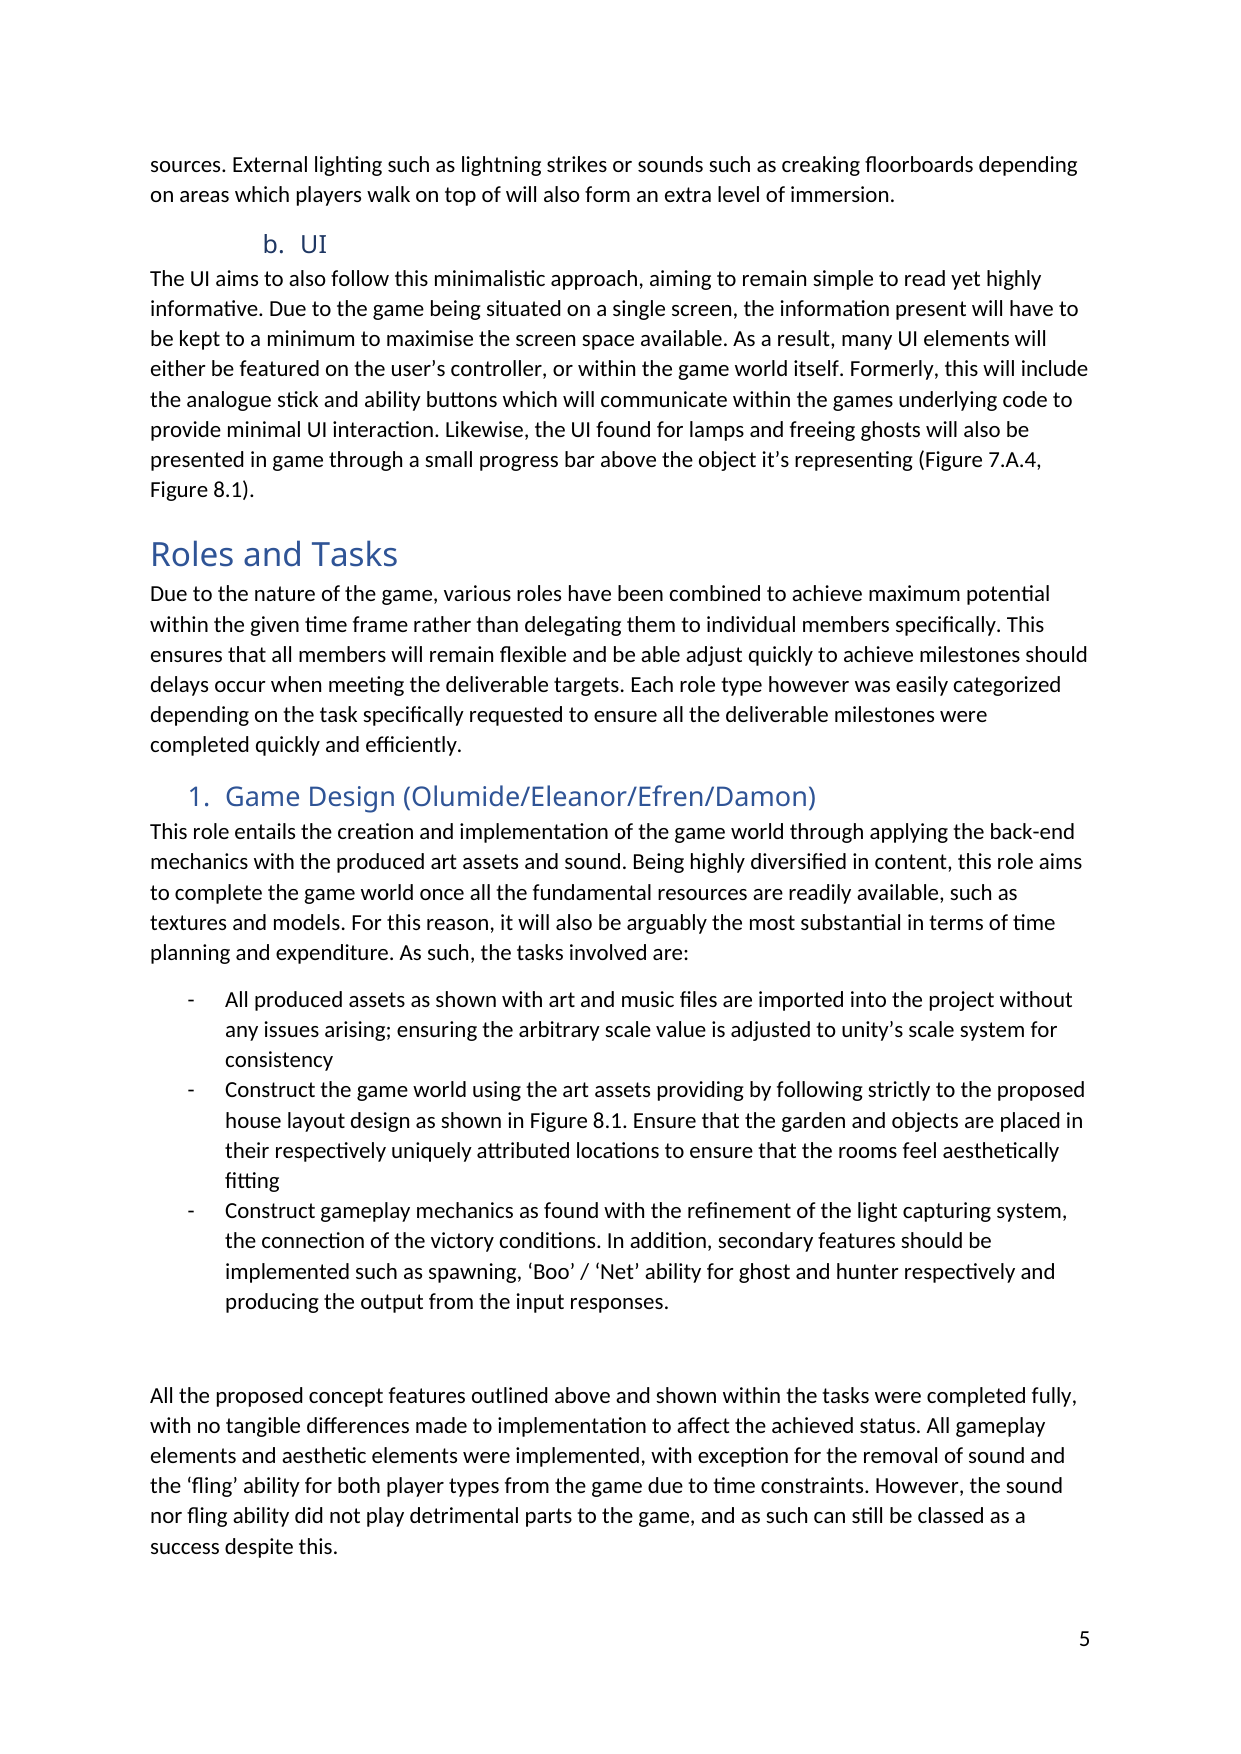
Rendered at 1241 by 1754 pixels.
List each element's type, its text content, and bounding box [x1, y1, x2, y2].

list All produced assets as shown with art and music files are imported into the project without any issues arising; ensuring the arbitrary scale value is adjusted to unity’s scale system for consistency [187, 985, 1090, 1073]
list Construct gameplay mechanics as found with the refinement of the light capturing system, the connection of the victory conditions. In addition, secondary features should be implemented such as spawning, ‘Boo’ / ‘Net’ ability for ghost and hunter respectively and producing the output from the input responses. [187, 1196, 1090, 1315]
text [150, 150, 1090, 208]
list Construct the game world using the art assets providing by following strictly to the proposed house layout design as shown in Figure 8.1. Ensure that the garden and objects are placed in their respectively uniquely attributed locations to ensure that the rooms feel aesthetically fitting [187, 1076, 1090, 1194]
text Due to the nature of the game, various roles have been combined to achieve maximum potential within the given time frame rather than delegating them to individual members specifically. This ensures that all members will remain flexible and be able adjust quickly to achieve milestones should delays occur when meeting the deliverable targets. Each role type however was easily categorized depending on the task specifically requested to ensure all the deliverable milestones were completed quickly and efficiently. [150, 579, 1090, 758]
text This role entails the creation and implementation of the game world through applying the back-end mechanics with the produced art assets and sound. Being highly diversified in content, this role aims to complete the game world once all the fundamental resources are readily available, such as textures and models. For this reason, it will also be arguably the most substantial in terms of time planning and expenditure. As such, the tasks involved are: [150, 817, 1090, 966]
text All the proposed concept features outlined above and shown within the tasks were completed fully, with no tangible differences made to implementation to affect the achieved status. All gameplay elements and aesthetic elements were implemented, with exception for the removal of sound and the ‘fling’ ability for both player types from the game due to time constraints. However, the sound nor fling ability did not play detrimental parts to the game, and as such can still be classed as a success despite this. [150, 1381, 1090, 1560]
subtitle Roles and Tasks [150, 531, 1090, 576]
subtitle Game Design (Olumide/Eleanor/Efren/Damon) [187, 777, 1090, 814]
subtitle UI [262, 227, 1090, 261]
text The UI aims to also follow this minimalistic approach, aiming to remain simple to read yet highly informative. Due to the game being situated on a single screen, the information present will have to be kept to a minimum to maximise the screen space available. As a result, many UI elements will either be featured on the user’s controller, or within the game world itself. Formerly, this will include the analogue stick and ability buttons which will communicate within the games underlying code to provide minimal UI interaction. Likewise, the UI found for lamps and freeing ghosts will also be presented in game through a small progress bar above the object it’s representing (Figure 7.A.4, Figure 8.1). [150, 264, 1090, 503]
